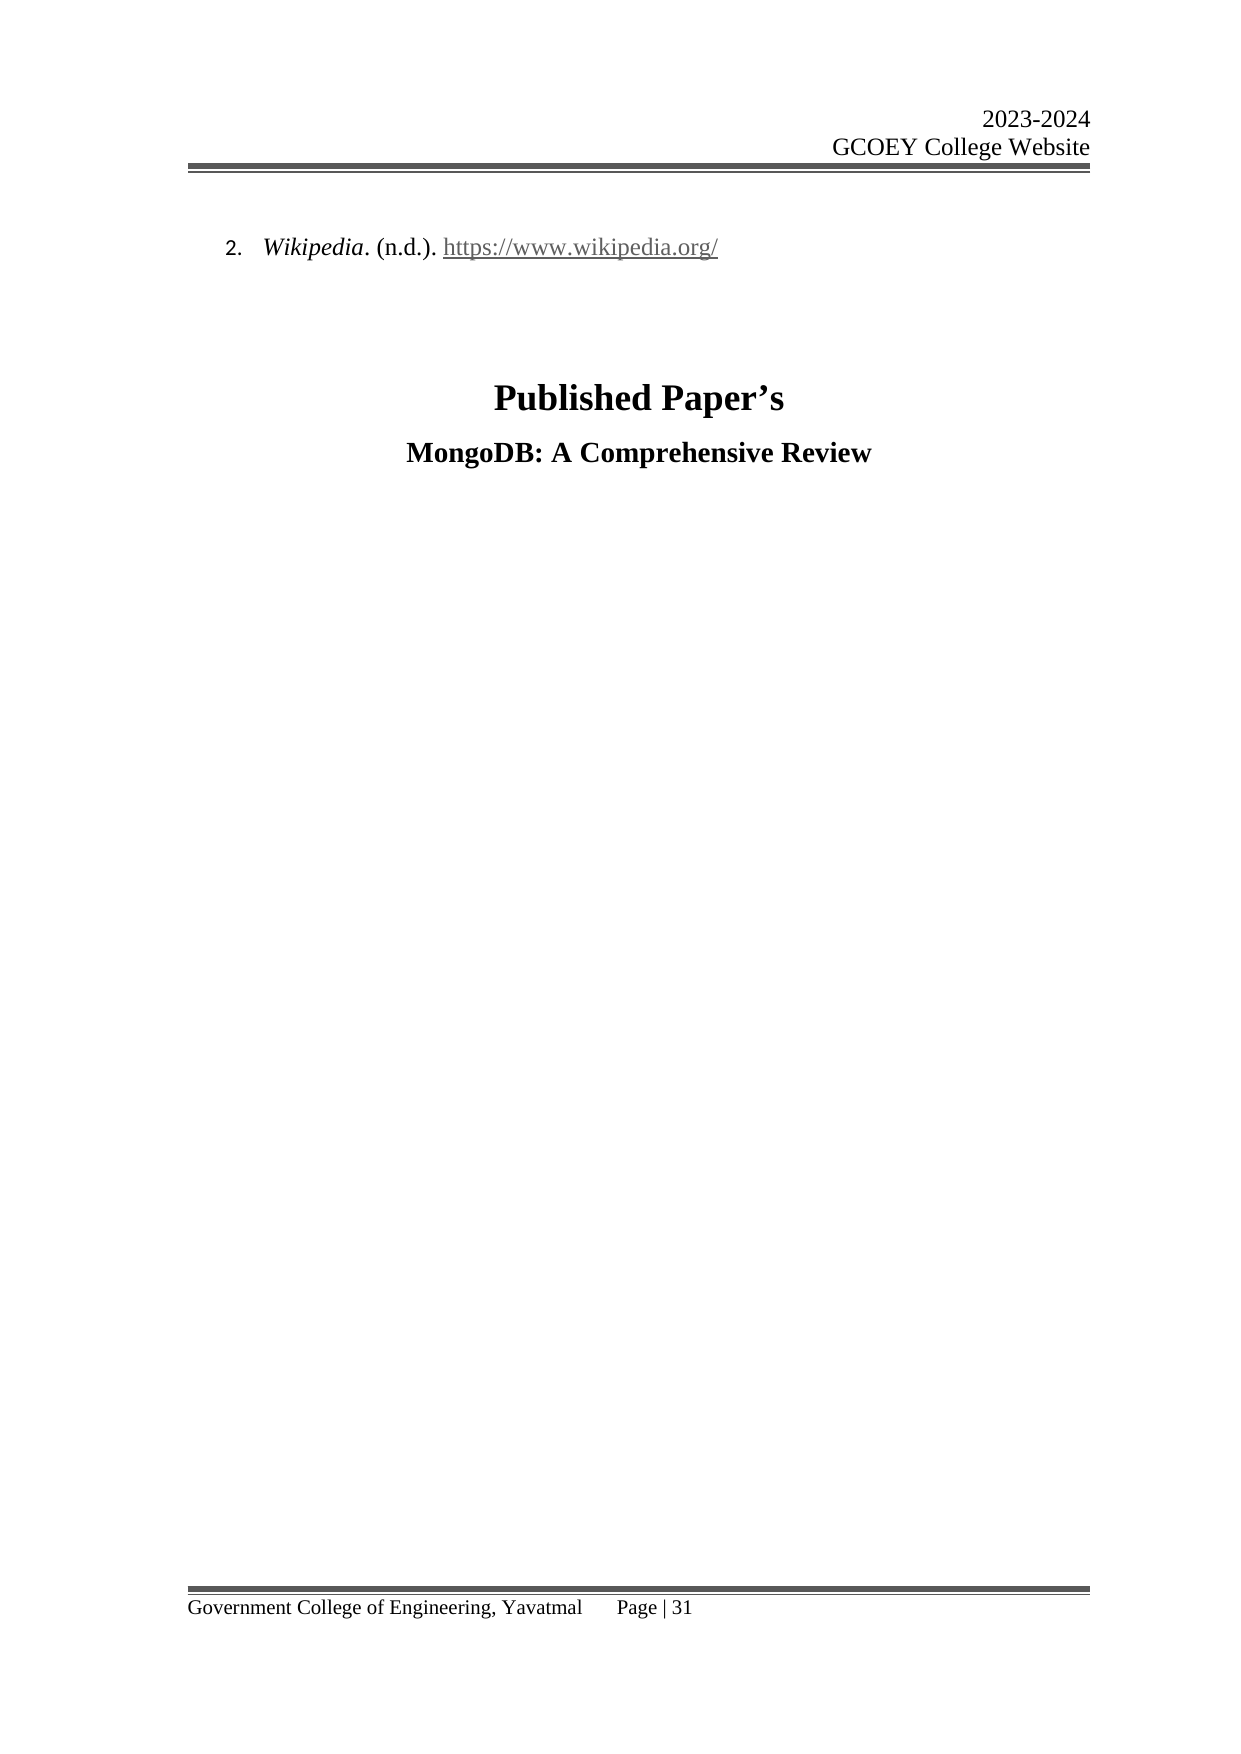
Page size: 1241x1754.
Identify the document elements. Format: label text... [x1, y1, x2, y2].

list Wikipedia. (n.d.). https://www.wikipedia.org/ [225, 232, 1090, 261]
text Published Paper’s [187, 375, 1090, 418]
text MongoDB: A Comprehensive Review [187, 435, 1090, 468]
